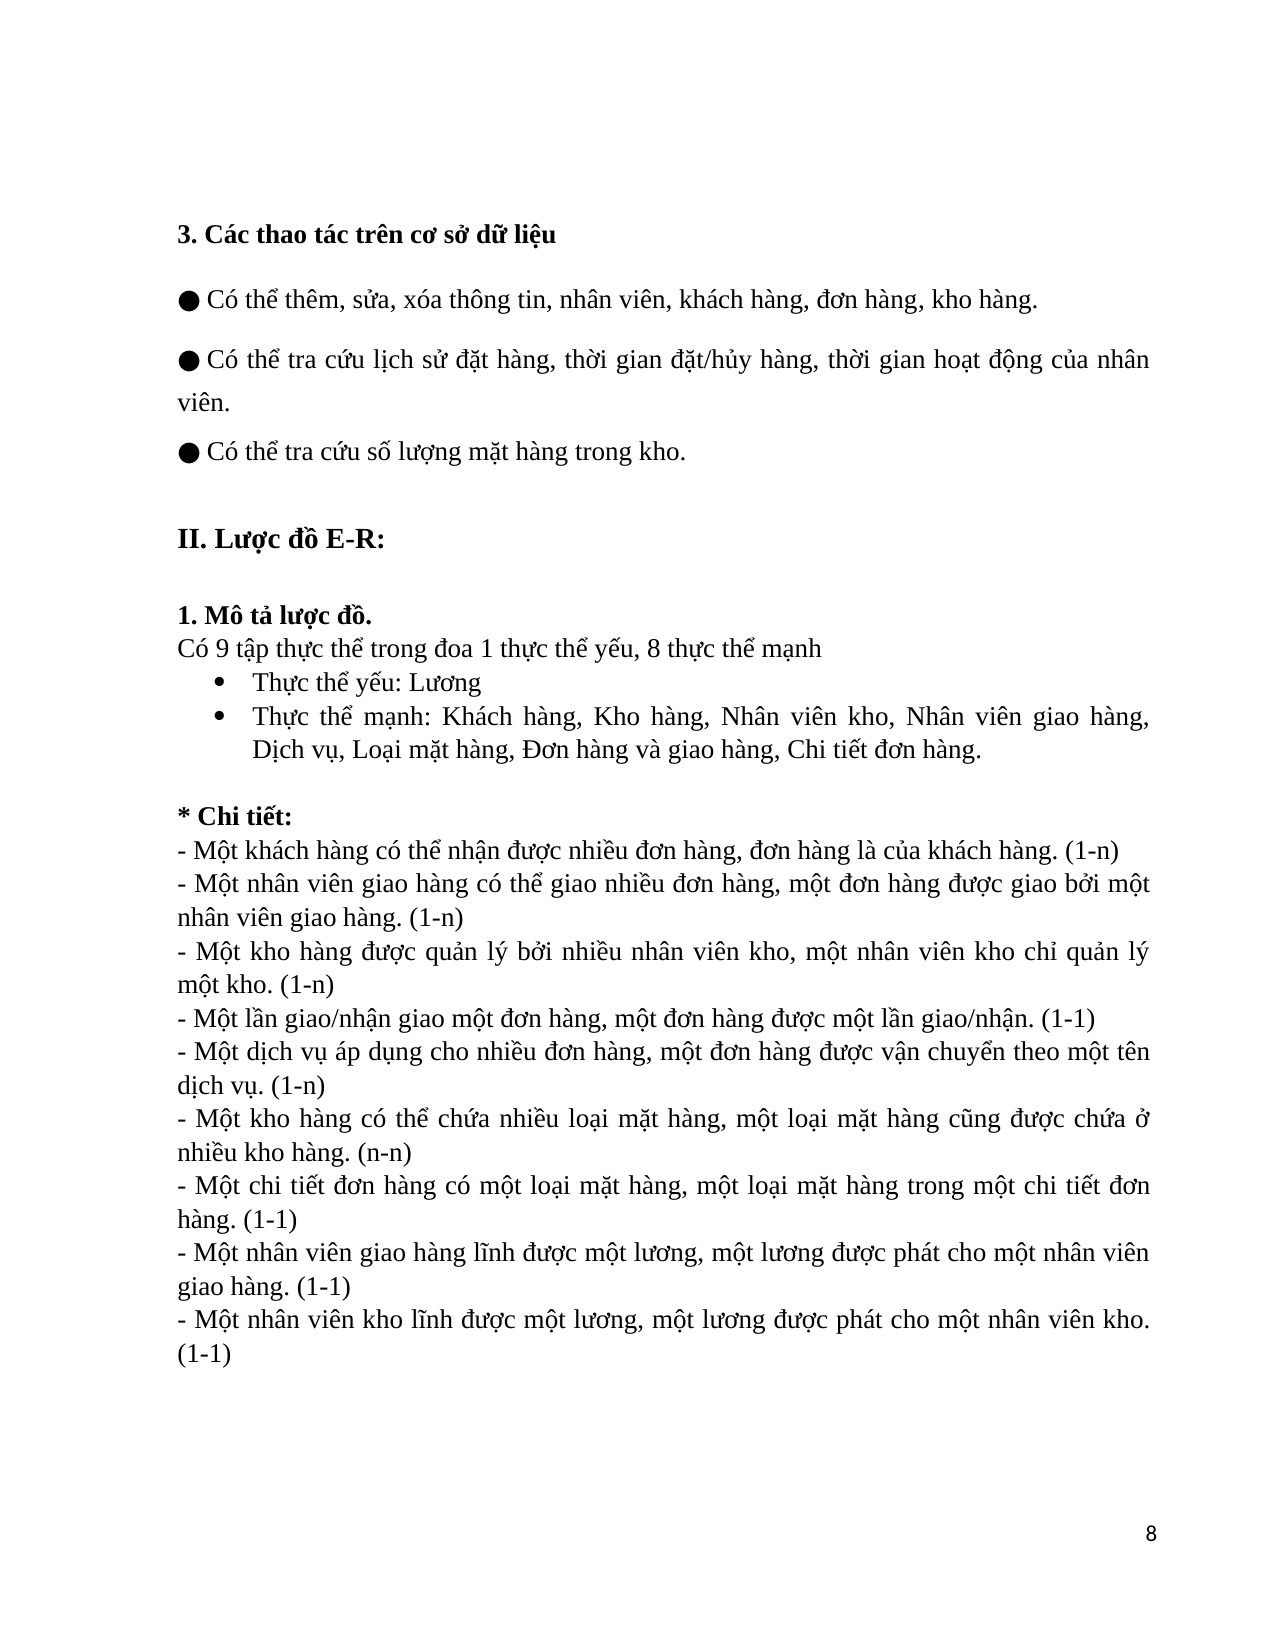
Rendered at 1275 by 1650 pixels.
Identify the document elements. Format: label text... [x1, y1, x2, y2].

text - Một khách hàng có thể nhận được nhiều đơn hàng, đơn hàng là của khách hàng. (1-n) [177, 834, 1152, 865]
text - Một lần giao/nhận giao một đơn hàng, một đơn hàng được một lần giao/nhận. (1-1) [177, 1002, 1152, 1033]
text - Một nhân viên giao hàng lĩnh được một lương, một lương được phát cho một nhân viên giao hàng. (1-1) [177, 1236, 1152, 1301]
text - Một chi tiết đơn hàng có một loại mặt hàng, một loại mặt hàng trong một chi tiết đơn hàng. (1-1) [177, 1169, 1152, 1234]
text - Một nhân viên giao hàng có thể giao nhiều đơn hàng, một đơn hàng được giao bởi một nhân viên giao hàng. (1-n) [177, 867, 1152, 932]
text - Một kho hàng được quản lý bởi nhiều nhân viên kho, một nhân viên kho chỉ quản lý một kho. (1-n) [177, 934, 1152, 999]
list Có thể thêm, sửa, xóa thông tin, nhân viên, khách hàng, đơn hàng, kho hàng. [177, 269, 1152, 324]
list Thực thể yếu: Lương [214, 666, 1152, 697]
text - Một kho hàng có thể chứa nhiều loại mặt hàng, một loại mặt hàng cũng được chứa ở nhiều kho hàng. (n-n) [177, 1102, 1152, 1167]
list Có thể tra cứu số lượng mặt hàng trong kho. [177, 420, 1152, 476]
text 3. Các thao tác trên cơ sở dữ liệu [177, 218, 1152, 250]
text II. Lược đồ E-R: [177, 521, 1152, 555]
text * Chi tiết: [177, 800, 1152, 832]
text Có 9 tập thực thể trong đoa 1 thực thể yếu, 8 thực thể mạnh [177, 632, 1152, 663]
list Có thể tra cứu lịch sử đặt hàng, thời gian đặt/hủy hàng, thời gian hoạt động của nhân viên. [177, 329, 1152, 418]
text 1. Mô tả lược đồ. [177, 599, 1152, 630]
list Thực thể mạnh: Khách hàng, Kho hàng, Nhân viên kho, Nhân viên giao hàng, Dịch vụ, Loại mặt hàng, Đơn hàng và giao hàng, Chi tiết đơn hàng. [214, 700, 1152, 764]
text - Một nhân viên kho lĩnh được một lương, một lương được phát cho một nhân viên kho. (1-1) [177, 1303, 1152, 1368]
text - Một dịch vụ áp dụng cho nhiều đơn hàng, một đơn hàng được vận chuyển theo một tên dịch vụ. (1-n) [177, 1035, 1152, 1100]
